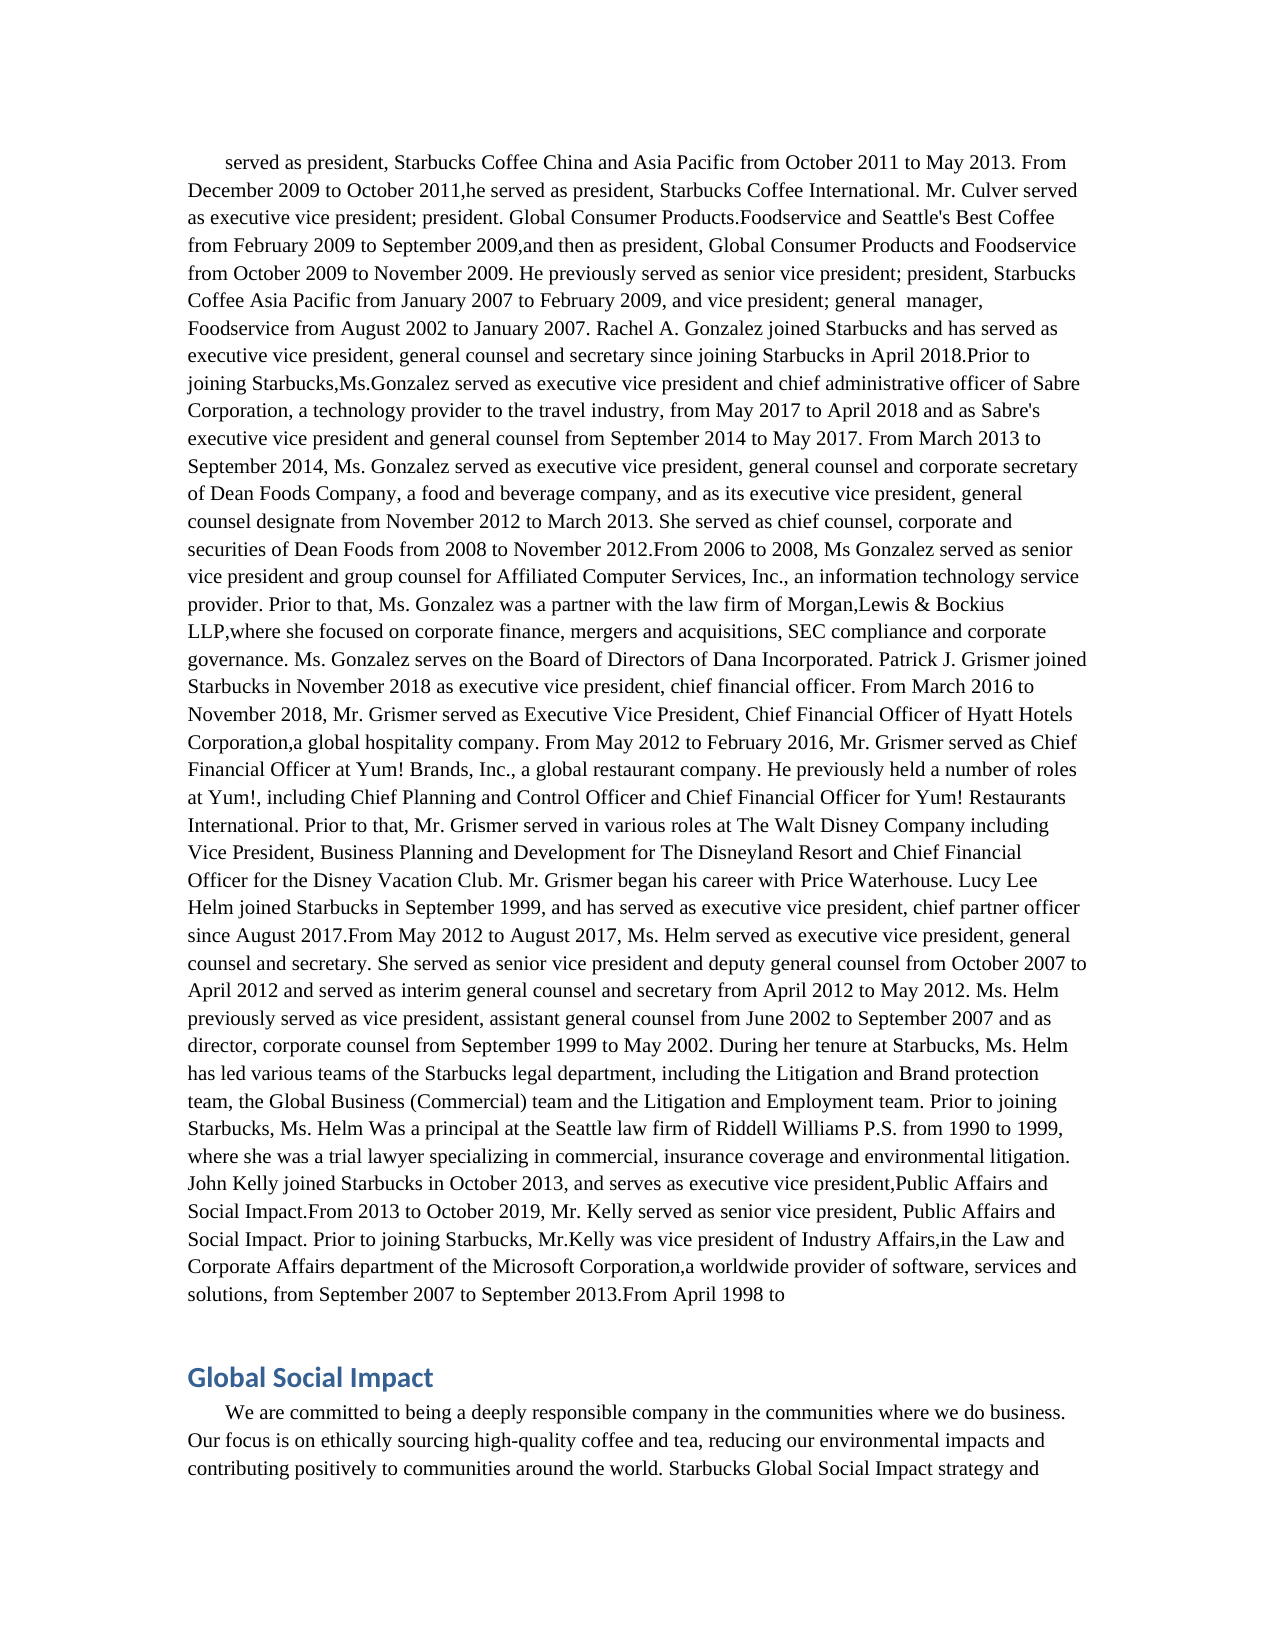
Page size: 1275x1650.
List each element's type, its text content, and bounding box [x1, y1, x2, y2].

subtitle Global Social Impact [187, 1359, 600, 1395]
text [187, 1400, 1087, 1479]
text served as president, Starbucks Coffee China and Asia Pacific from October 2011 to May 2013. From December 2009 to October 2011,he served as president, Starbucks Coffee International. Mr. Culver served as executive vice president; president. Global Consumer Products.Foodservice and Seattle's Best Coffee from February 2009 to September 2009,and then as president, Global Consumer Products and Foodservice from October 2009 to November 2009. He previously served as senior vice president; president, Starbucks Coffee Asia Pacific from January 2007 to February 2009, and vice president; general manager, Foodservice from August 2002 to January 2007. Rachel A. Gonzalez joined Starbucks and has served as executive vice president, general counsel and secretary since joining Starbucks in April 2018.Prior to joining Starbucks,Ms.Gonzalez served as executive vice president and chief administrative officer of Sabre Corporation, a technology provider to the travel industry, from May 2017 to April 2018 and as Sabre's executive vice president and general counsel from September 2014 to May 2017. From March 2013 to September 2014, Ms. Gonzalez served as executive vice president, general counsel and corporate secretary of Dean Foods Company, a food and beverage company, and as its executive vice president, general counsel designate from November 2012 to March 2013. She served as chief counsel, corporate and securities of Dean Foods from 2008 to November 2012.From 2006 to 2008, Ms Gonzalez served as senior vice president and group counsel for Affiliated Computer Services, Inc., an information technology service provider. Prior to that, Ms. Gonzalez was a partner with the law firm of Morgan,Lewis & Bockius LLP,where she focused on corporate finance, mergers and acquisitions, SEC compliance and corporate governance. Ms. Gonzalez serves on the Board of Directors of Dana Incorporated. Patrick J. Grismer joined Starbucks in November 2018 as executive vice president, chief financial officer. From March 2016 to November 2018, Mr. Grismer served as Executive Vice President, Chief Financial Officer of Hyatt Hotels Corporation,a global hospitality company. From May 2012 to February 2016, Mr. Grismer served as Chief Financial Officer at Yum! Brands, Inc., a global restaurant company. He previously held a number of roles at Yum!, including Chief Planning and Control Officer and Chief Financial Officer for Yum! Restaurants International. Prior to that, Mr. Grismer served in various roles at The Walt Disney Company including Vice President, Business Planning and Development for The Disneyland Resort and Chief Financial Officer for the Disney Vacation Club. Mr. Grismer began his career with Price Waterhouse. Lucy Lee Helm joined Starbucks in September 1999, and has served as executive vice president, chief partner officer since August 2017.From May 2012 to August 2017, Ms. Helm served as executive vice president, general counsel and secretary. She served as senior vice president and deputy general counsel from October 2007 to April 2012 and served as interim general counsel and secretary from April 2012 to May 2012. Ms. Helm previously served as vice president, assistant general counsel from June 2002 to September 2007 and as director, corporate counsel from September 1999 to May 2002. During her tenure at Starbucks, Ms. Helm has led various teams of the Starbucks legal department, including the Litigation and Brand protection team, the Global Business (Commercial) team and the Litigation and Employment team. Prior to joining Starbucks, Ms. Helm Was a principal at the Seattle law firm of Riddell Williams P.S. from 1990 to 1999, where she was a trial lawyer specializing in commercial, insurance coverage and environmental litigation. John Kelly joined Starbucks in October 2013, and serves as executive vice president,Public Affairs and Social Impact.From 2013 to October 2019, Mr. Kelly served as senior vice president, Public Affairs and Social Impact. Prior to joining Starbucks, Mr.Kelly was vice president of Industry Affairs,in the Law and Corporate Affairs department of the Microsoft Corporation,a worldwide provider of software, services and solutions, from September 2007 to September 2013.From April 1998 to [187, 150, 1087, 1306]
